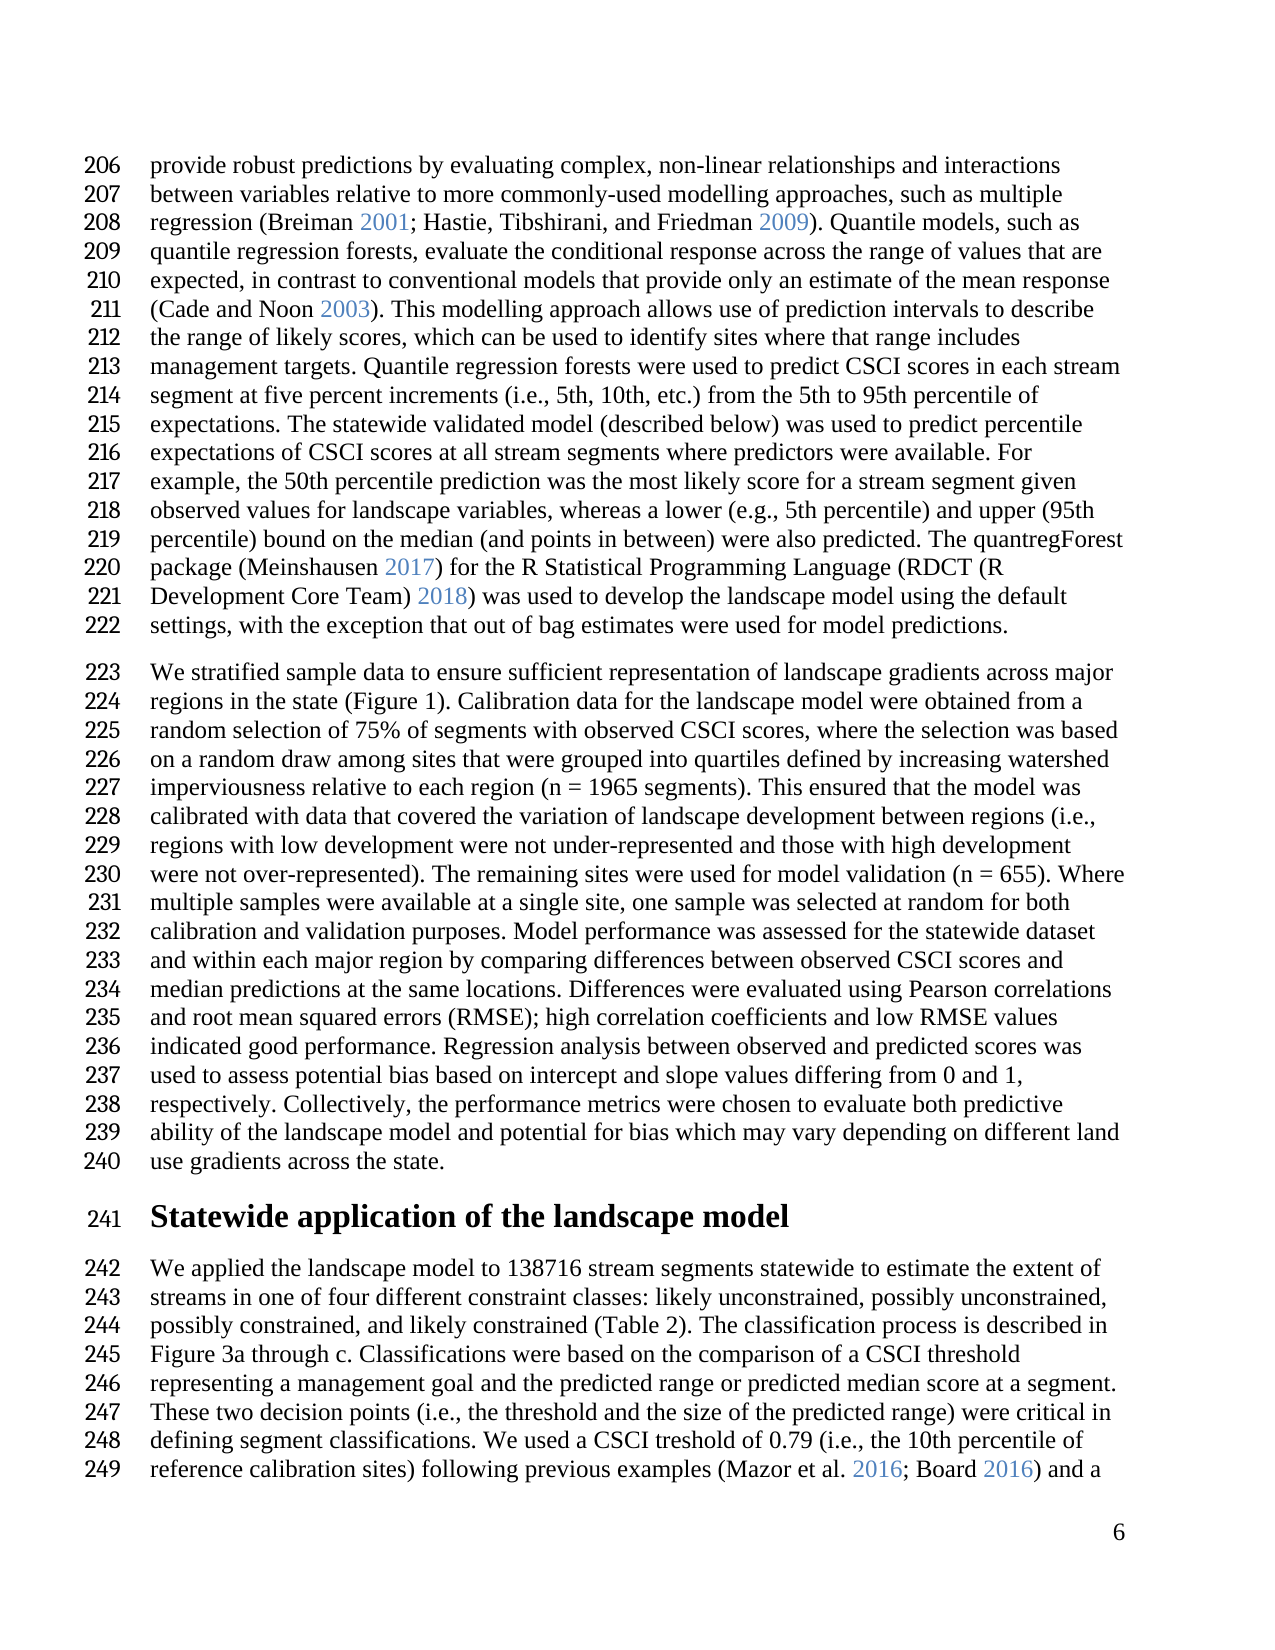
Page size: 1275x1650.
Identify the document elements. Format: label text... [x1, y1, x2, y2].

subtitle Statewide application of the landscape model [150, 1196, 1125, 1234]
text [150, 150, 1125, 639]
text We stratified sample data to ensure sufficient representation of landscape gradients across major regions in the state (Figure 1). Calibration data for the landscape model were obtained from a random selection of 75% of segments with observed CSCI scores, where the selection was based on a random draw among sites that were grouped into quartiles defined by increasing watershed imperviousness relative to each region (n = 1965 segments). This ensured that the model was calibrated with data that covered the variation of landscape development between regions (i.e., regions with low development were not under-represented and those with high development were not over-represented). The remaining sites were used for model validation (n = 655). Where multiple samples were available at a single site, one sample was selected at random for both calibration and validation purposes. Model performance was assessed for the statewide dataset and within each major region by comparing differences between observed CSCI scores and median predictions at the same locations. Differences were evaluated using Pearson correlations and root mean squared errors (RMSE); high correlation coefficients and low RMSE values indicated good performance. Regression analysis between observed and predicted scores was used to assess potential bias based on intercept and slope values differing from 0 and 1, respectively. Collectively, the performance metrics were chosen to evaluate both predictive ability of the landscape model and potential for bias which may vary depending on different land use gradients across the state. [150, 657, 1125, 1175]
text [150, 1253, 1125, 1483]
